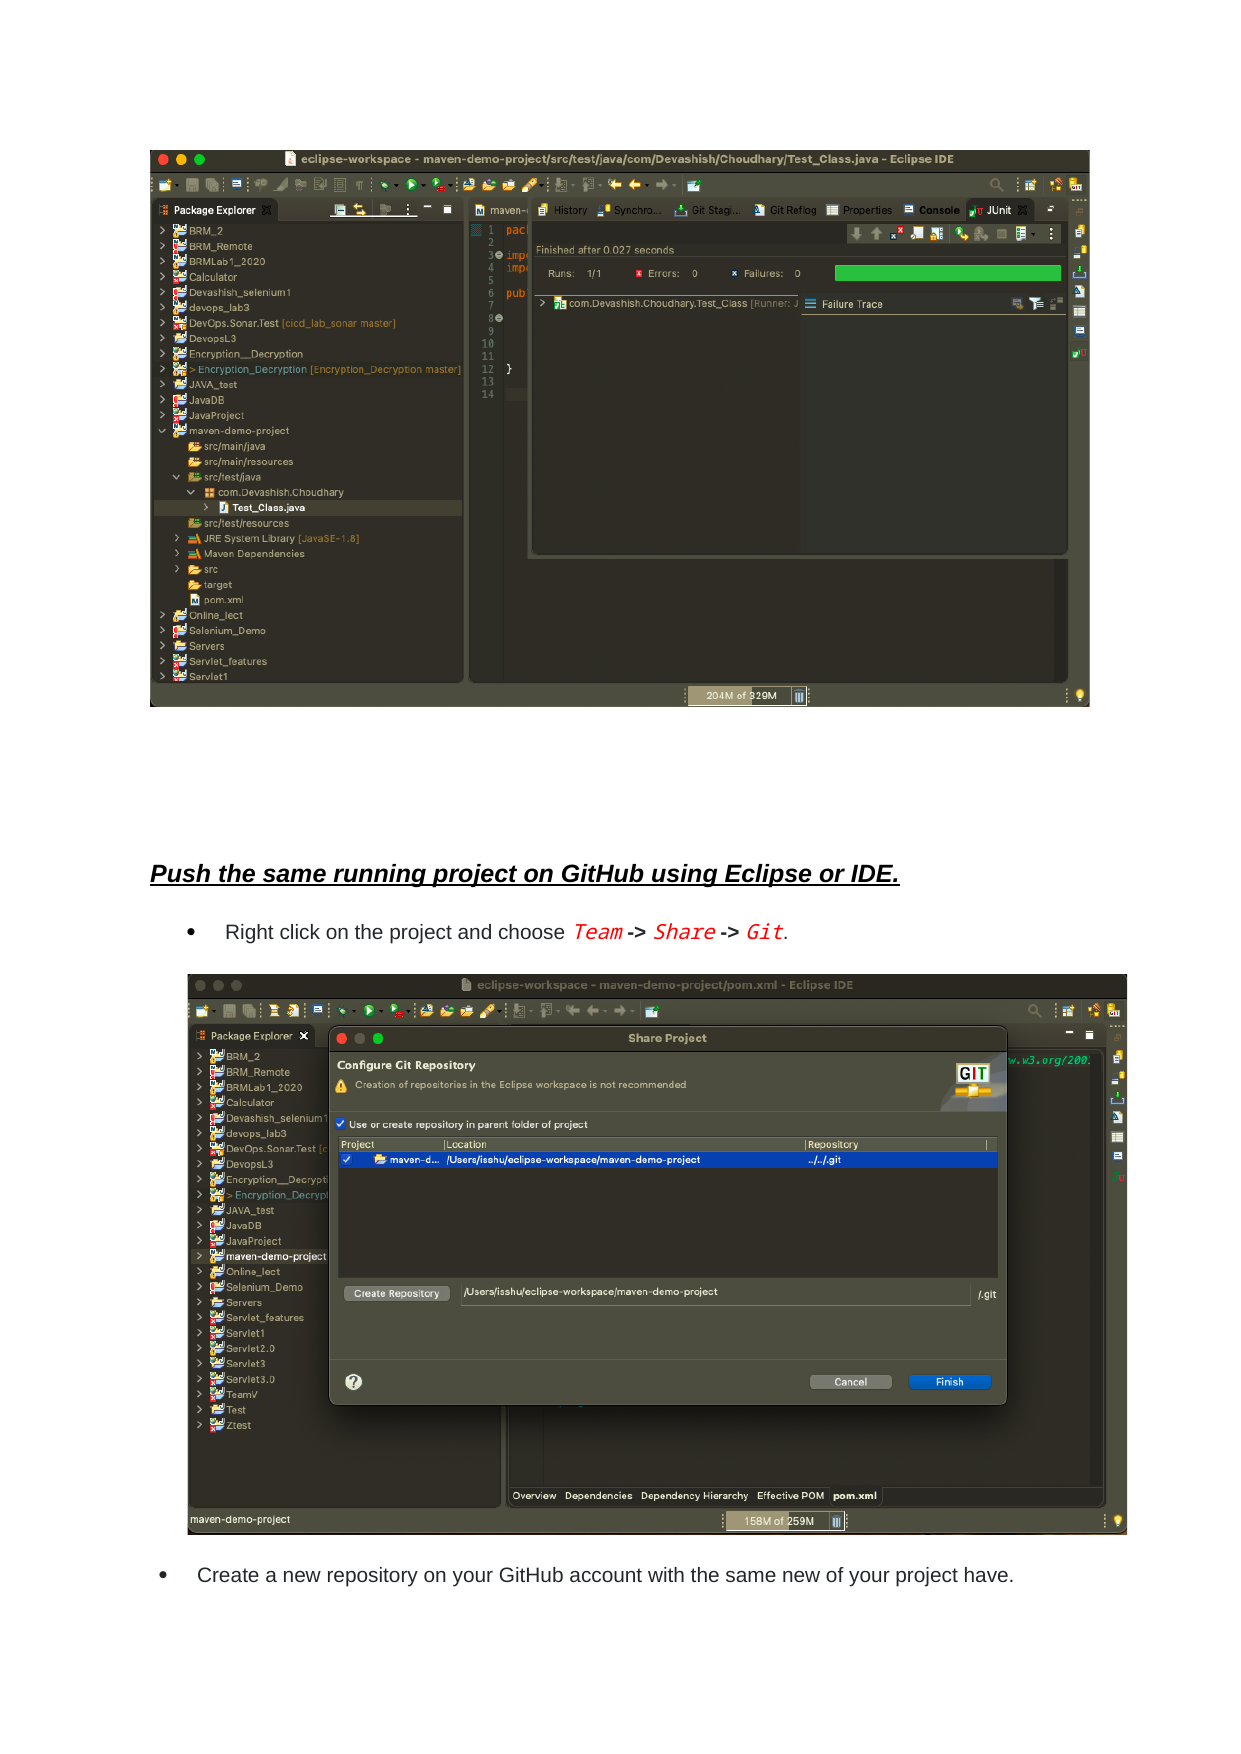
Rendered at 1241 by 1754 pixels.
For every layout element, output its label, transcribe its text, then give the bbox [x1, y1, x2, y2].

picture [187, 974, 1128, 1535]
text Push the same running project on GitHub using Eclipse or IDE. [150, 859, 1090, 888]
list Right click on the project and choose Team -> Share -> Git. [187, 917, 1090, 945]
picture [150, 150, 1090, 707]
list Create a new repository on your GitHub account with the same new of your project have. [159, 1563, 1090, 1587]
